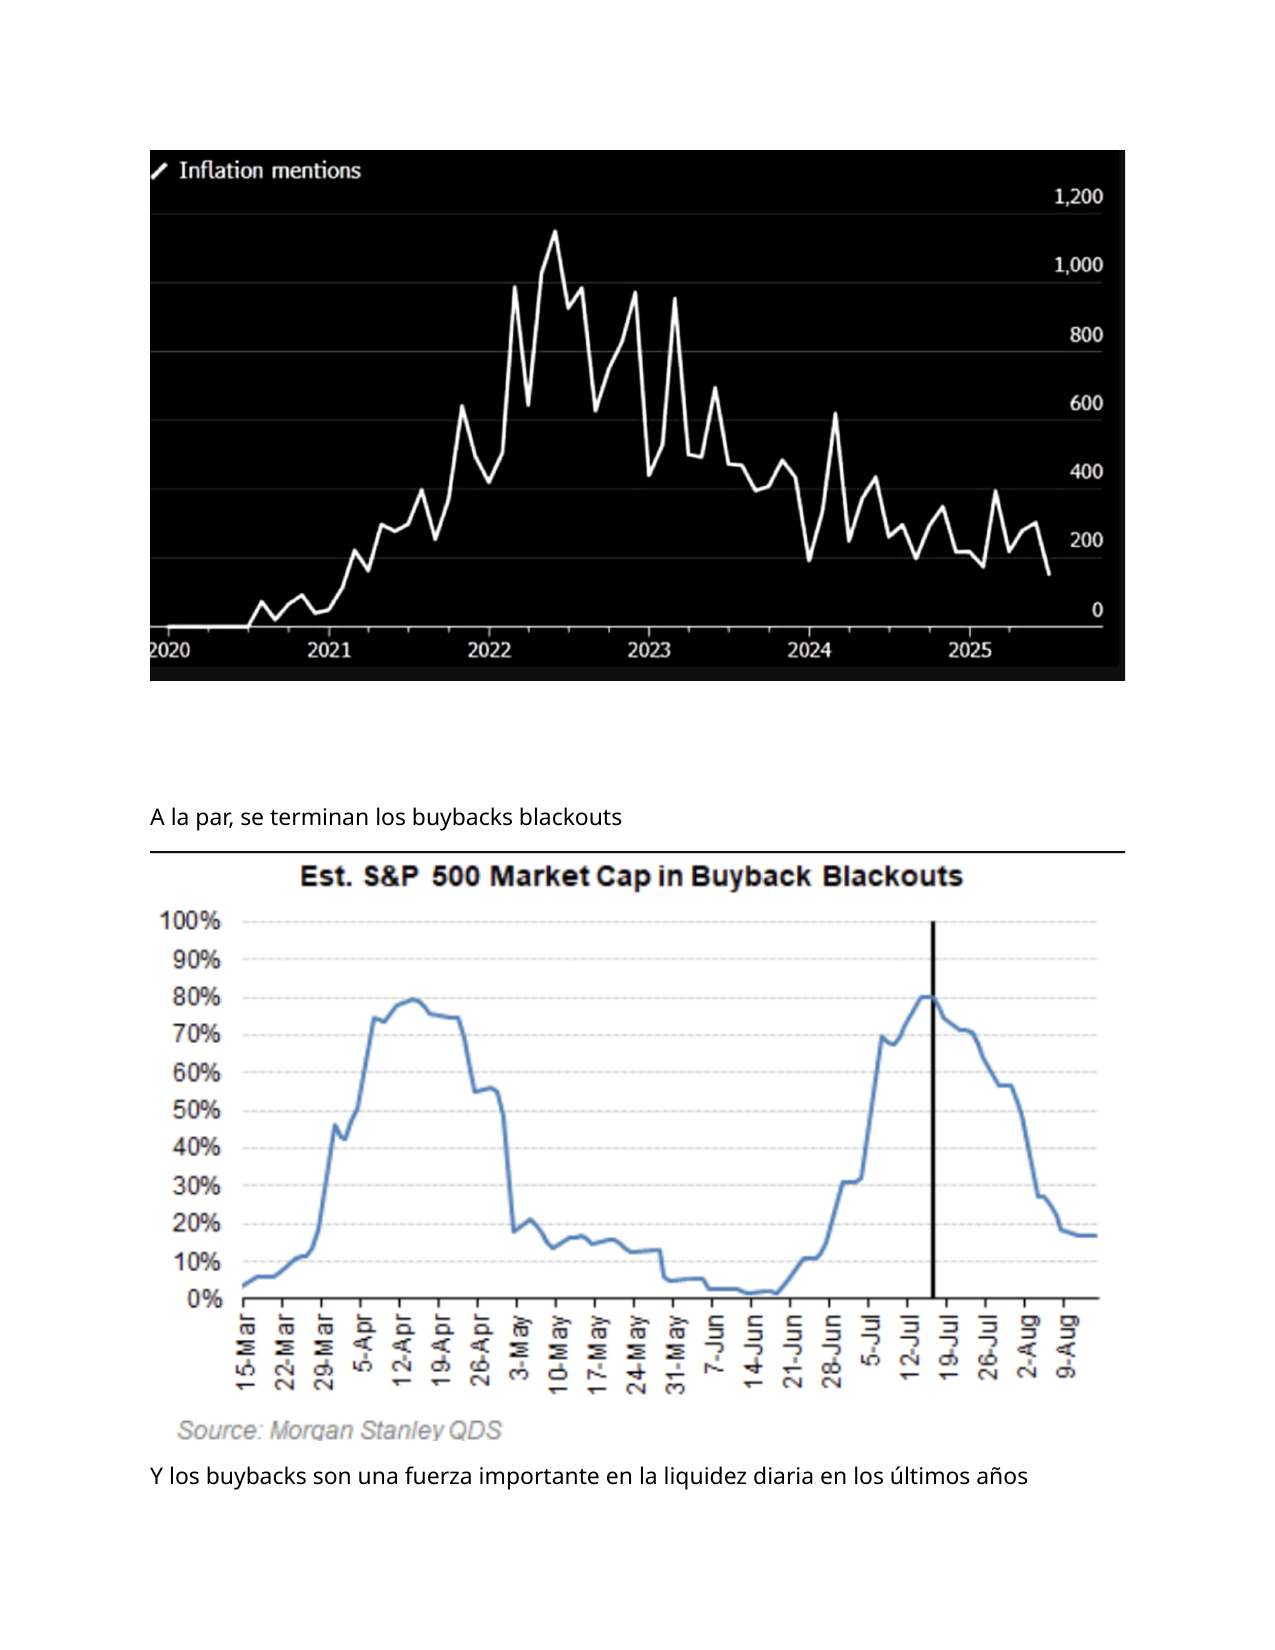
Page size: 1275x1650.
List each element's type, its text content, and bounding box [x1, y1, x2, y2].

text A la par, se terminan los buybacks blackouts [150, 801, 1125, 832]
text Y los buybacks son una fuerza importante en la liquidez diaria en los últimos años [150, 1460, 1125, 1491]
picture [150, 150, 1125, 681]
picture [150, 851, 1125, 1441]
